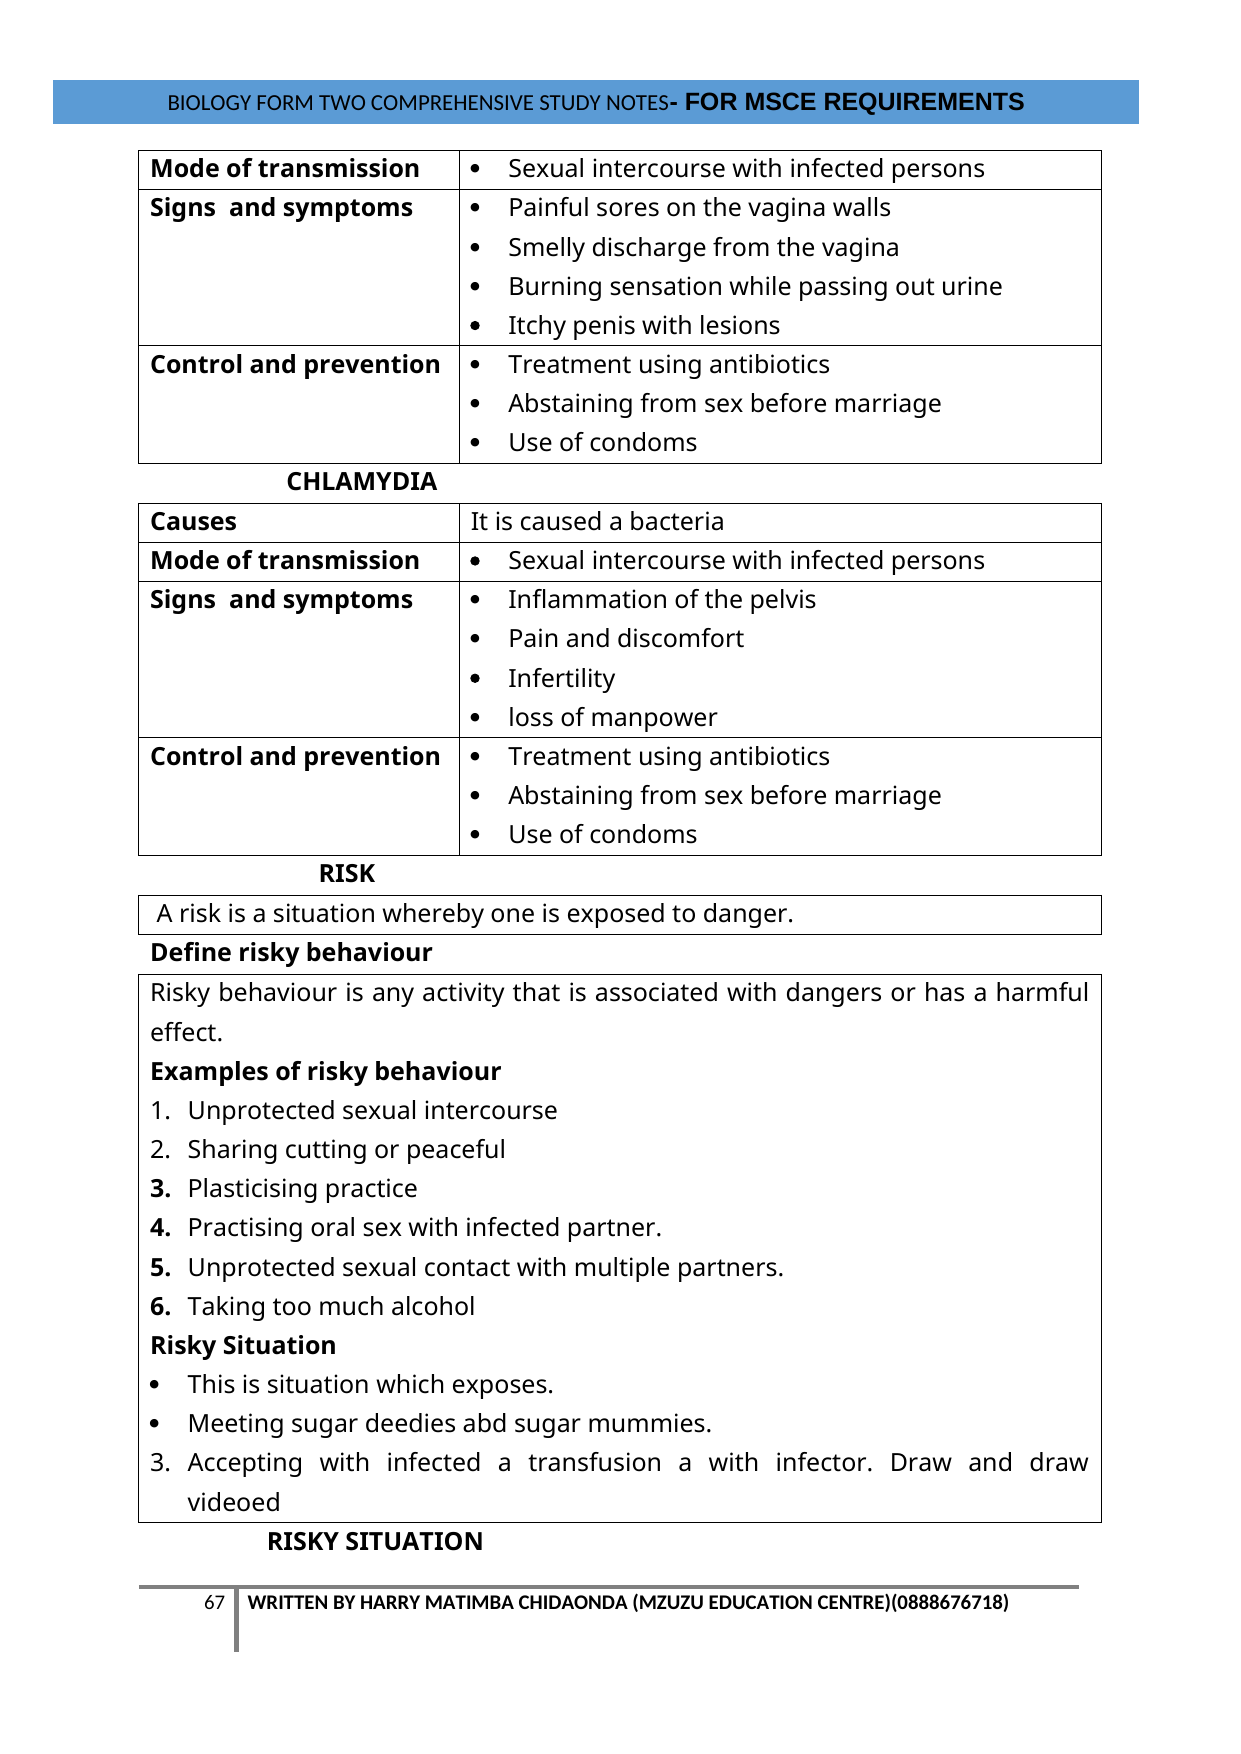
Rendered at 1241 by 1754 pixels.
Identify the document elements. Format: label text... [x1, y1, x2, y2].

text Define risky behaviour [150, 935, 1090, 969]
table_cell Signs and symptoms [139, 190, 459, 345]
table_cell Treatment using antibiotics Abstaining from sex before marriage Use of condoms [460, 346, 1101, 463]
table_cell Sexual intercourse with infected persons [460, 151, 1101, 189]
table_cell Control and prevention [139, 346, 459, 463]
text CHLAMYDIA [150, 464, 1090, 498]
table_cell Mode of transmission [139, 543, 459, 581]
table_cell Mode of transmission [139, 151, 459, 189]
table_cell Painful sores on the vagina walls Smelly discharge from the vagina Burning sensation while passing out urine Itchy penis with lesions [460, 190, 1101, 345]
table_header It is caused a bacteria [460, 504, 1101, 542]
table_cell Sexual intercourse with infected persons [460, 543, 1101, 581]
table_header Risky behaviour is any activity that is associated with dangers or has a harmful effect. Examples of risky behaviour Unprotected sexual intercourse Sharing cutting or peaceful Plasticising practice Practising oral sex with infected partner. Unprotected sexual contact with multiple partners. Taking too much alcohol Risky Situation This is situation which exposes. Meeting sugar deedies abd sugar mummies. Accepting with infected a transfusion a with infector. Draw and draw videoed [139, 975, 1101, 1522]
text RISKY SITUATION [150, 1523, 1090, 1557]
table_header Causes [139, 504, 459, 542]
table_cell Inflammation of the pelvis Pain and discomfort Infertility loss of manpower [460, 582, 1101, 737]
text RISK [150, 856, 1090, 890]
table_cell Control and prevention [139, 738, 459, 854]
table_cell Signs and symptoms [139, 582, 459, 737]
table_header A risk is a situation whereby one is exposed to danger. [139, 896, 1101, 934]
table_cell Treatment using antibiotics Abstaining from sex before marriage Use of condoms [460, 738, 1101, 854]
